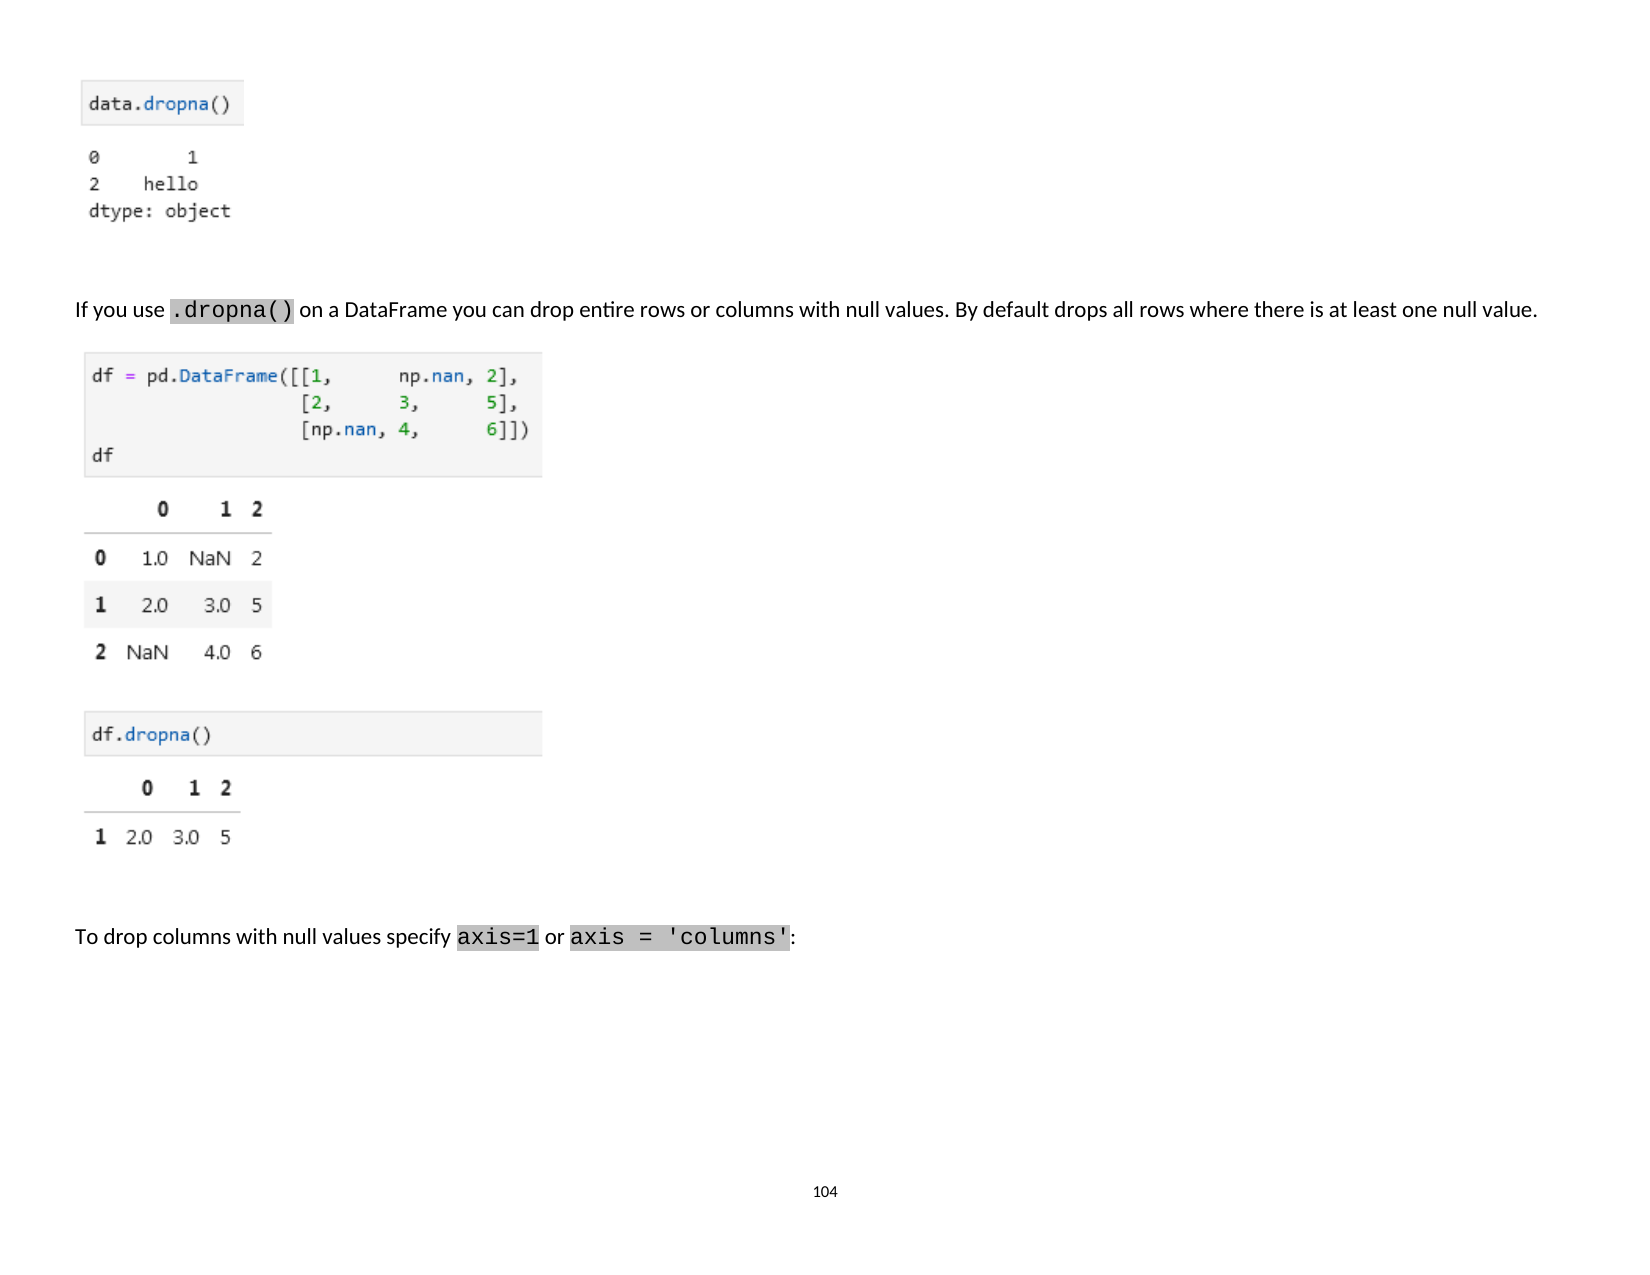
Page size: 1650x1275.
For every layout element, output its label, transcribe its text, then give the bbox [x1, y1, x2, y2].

text To drop columns with null values specify axis=1 or axis = 'columns': [75, 922, 1575, 951]
picture [75, 75, 244, 230]
text If you use .dropna() on a DataFrame you can drop entire rows or columns with null values. By default drops all rows where there is at least one null value. [75, 295, 1575, 324]
picture [75, 343, 543, 857]
